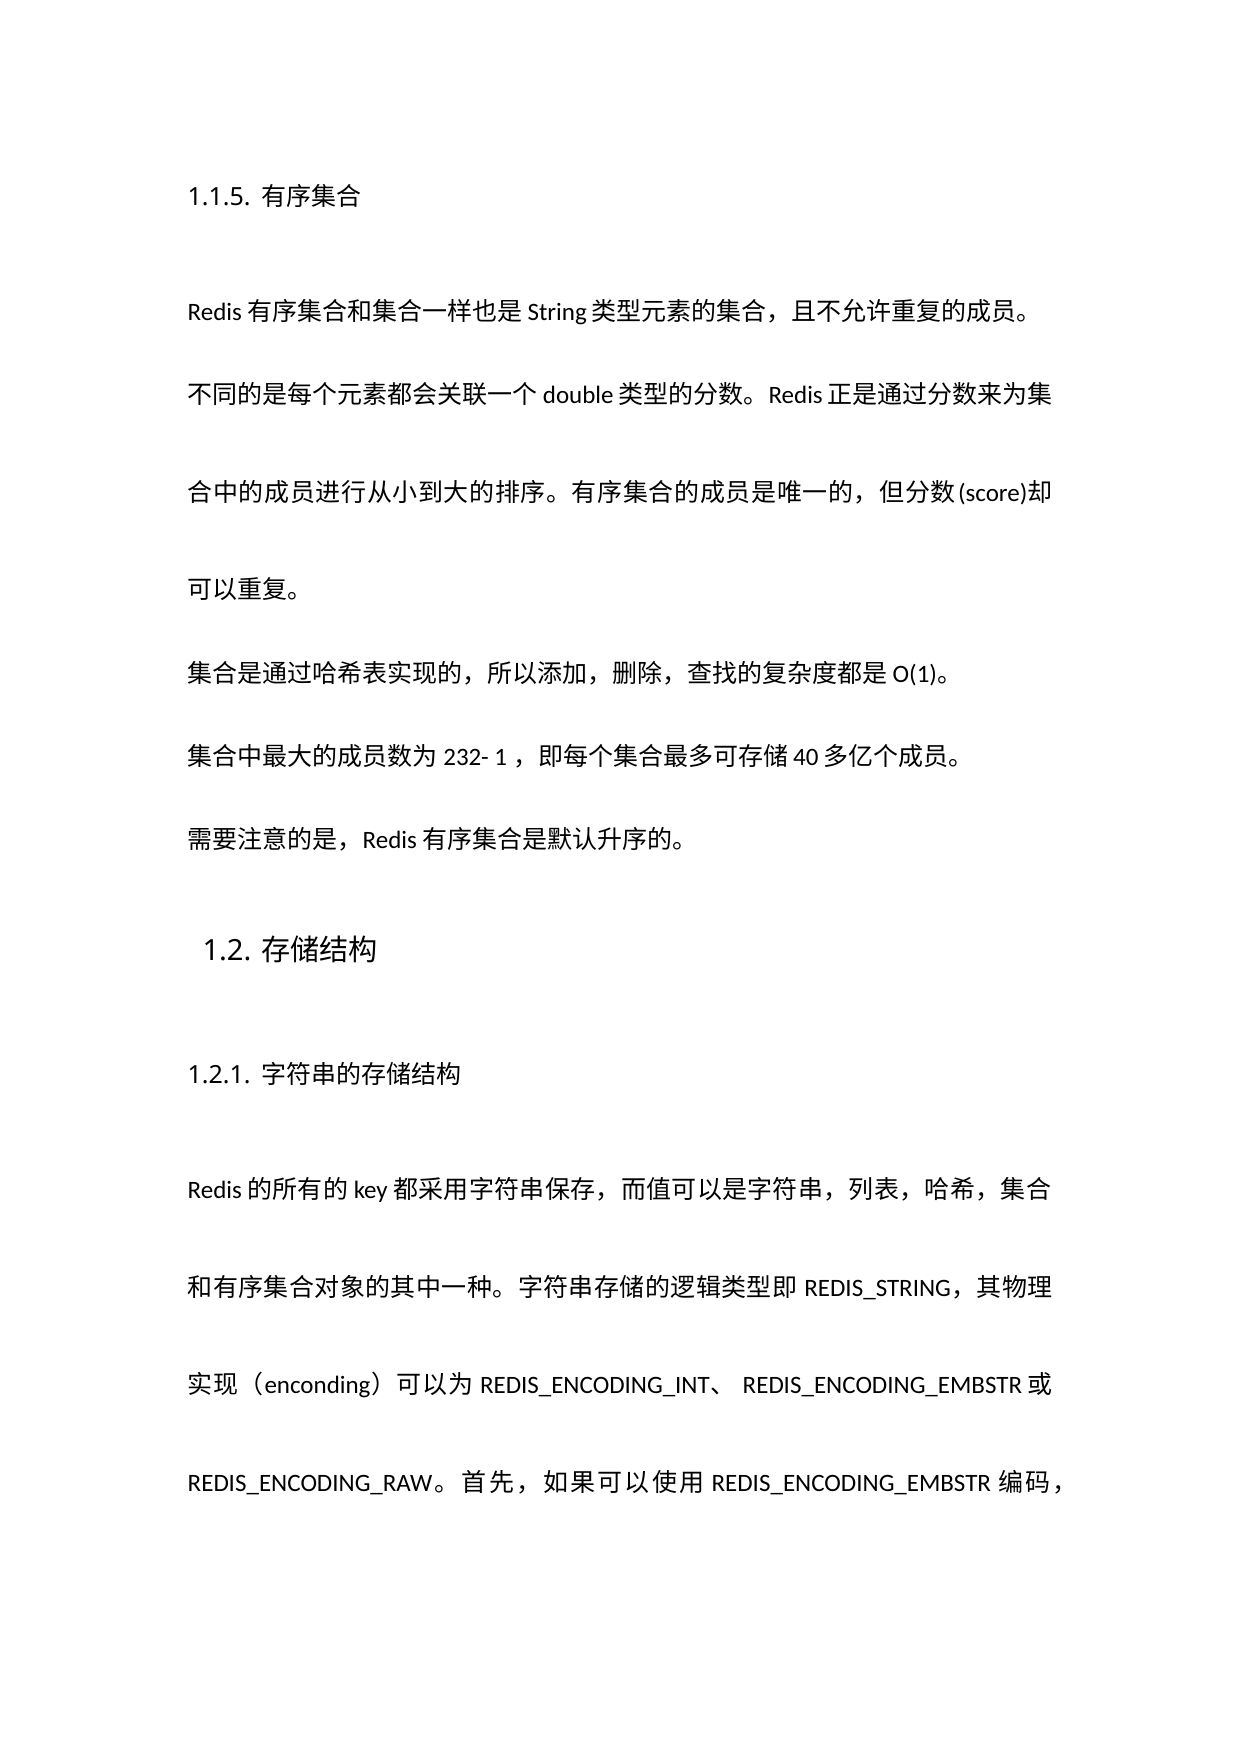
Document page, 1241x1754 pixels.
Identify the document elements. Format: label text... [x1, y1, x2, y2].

text 集合是通过哈希表实现的，所以添加，删除，查找的复杂度都是O(1)。 [187, 639, 1053, 704]
subtitle 有序集合 [187, 162, 1053, 227]
text 需要注意的是，Redis有序集合是默认升序的。 [187, 805, 1053, 870]
text 集合中最大的成员数为 232- 1 ，即每个集合最多可存储40多亿个成员。 [187, 722, 1053, 787]
subtitle 存储结构 [202, 915, 1053, 980]
text Redis 有序集合和集合一样也是String类型元素的集合，且不允许重复的成员。 [187, 277, 1053, 342]
text 不同的是每个元素都会关联一个double类型的分数。Redis正是通过分数来为集合中的成员进行从小到大的排序。有序集合的成员是唯一的，但分数(score)却可以重复。 [187, 361, 1053, 621]
subtitle 字符串的存储结构 [187, 1040, 1053, 1105]
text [187, 1156, 1053, 1513]
